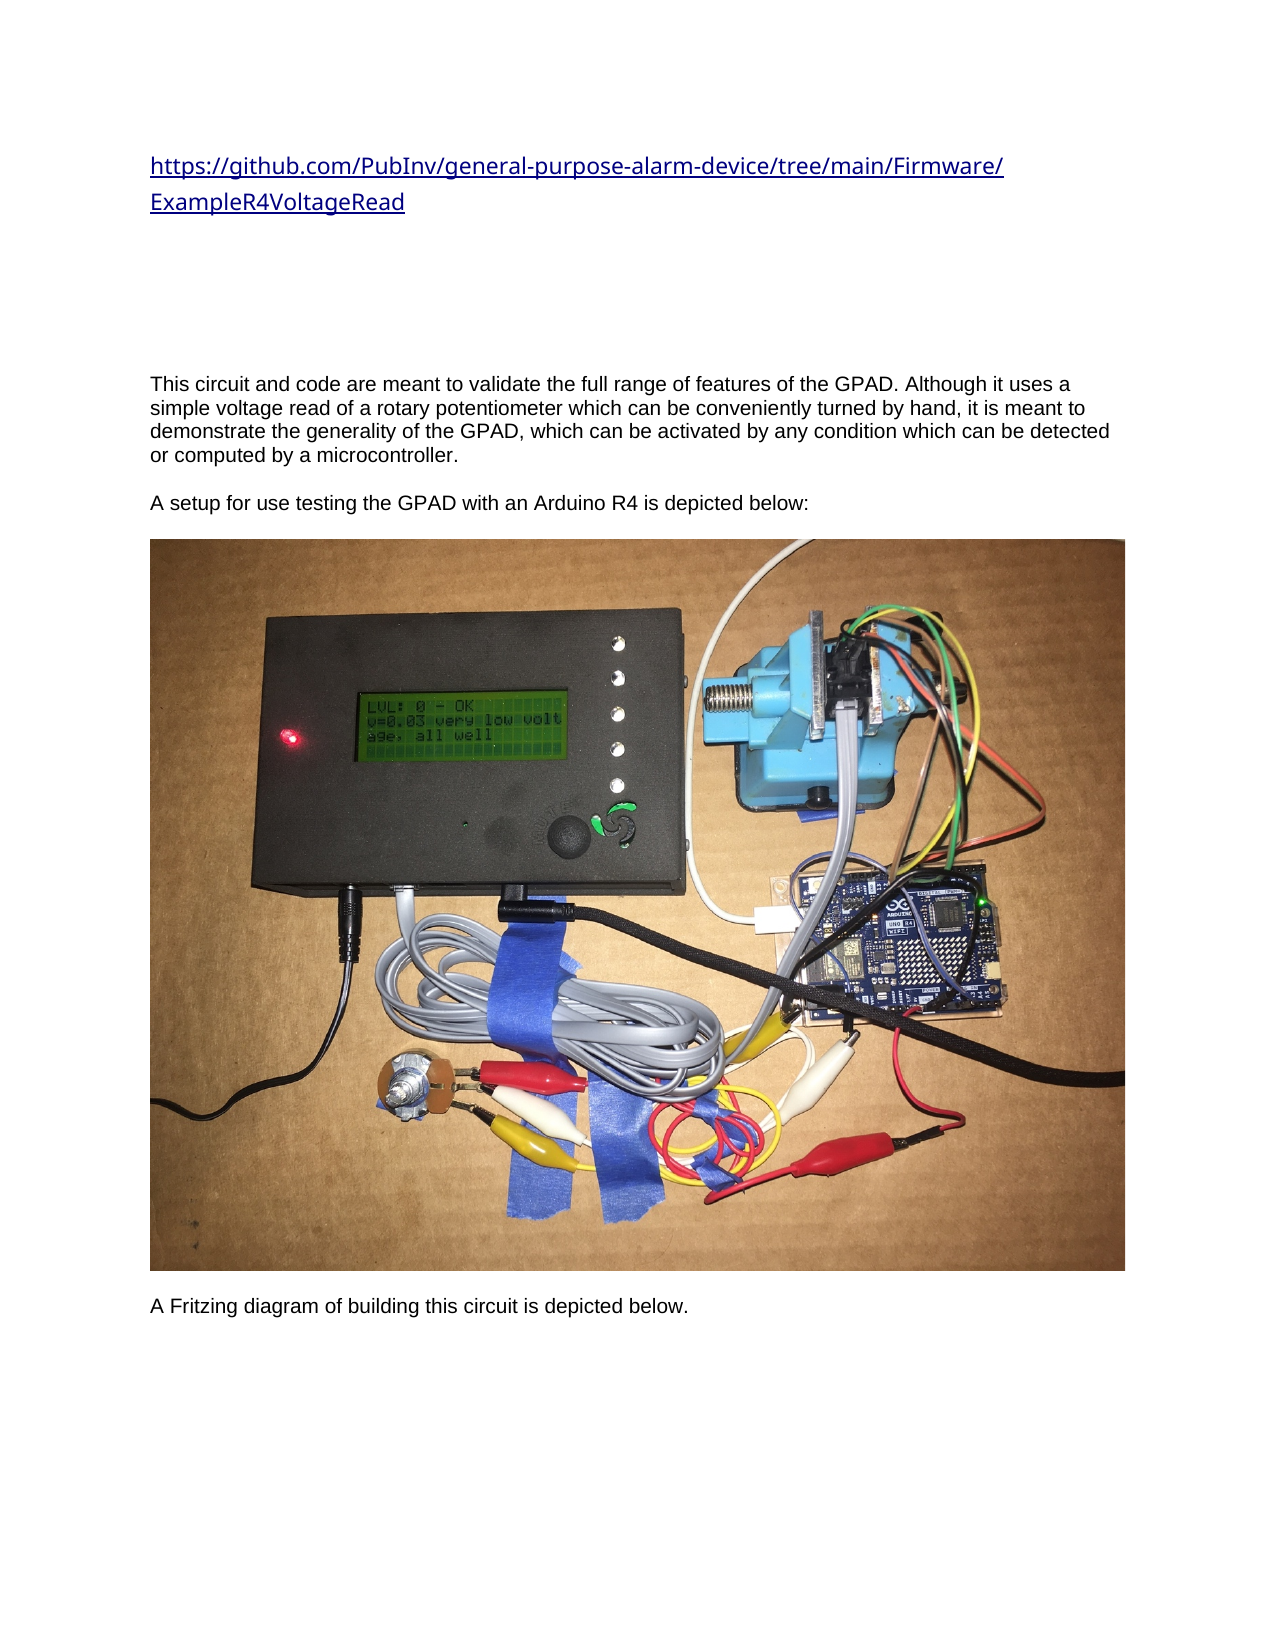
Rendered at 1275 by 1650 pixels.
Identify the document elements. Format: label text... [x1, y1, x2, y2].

text A setup for use testing the GPAD with an Arduino R4 is depicted below: [150, 491, 1125, 515]
text A Fritzing diagram of building this circuit is depicted below. [150, 1294, 1125, 1318]
text https://github.com/PubInv/general-purpose-alarm-device/tree/main/Firmware/ExampleR4VoltageRead [150, 150, 1125, 217]
text This circuit and code are meant to validate the full range of features of the GPAD. Although it uses a simple voltage read of a rotary potentiometer which can be conveniently turned by hand, it is meant to demonstrate the generality of the GPAD, which can be activated by any condition which can be detected or computed by a microcontroller. [150, 371, 1125, 467]
picture [150, 539, 1125, 1271]
